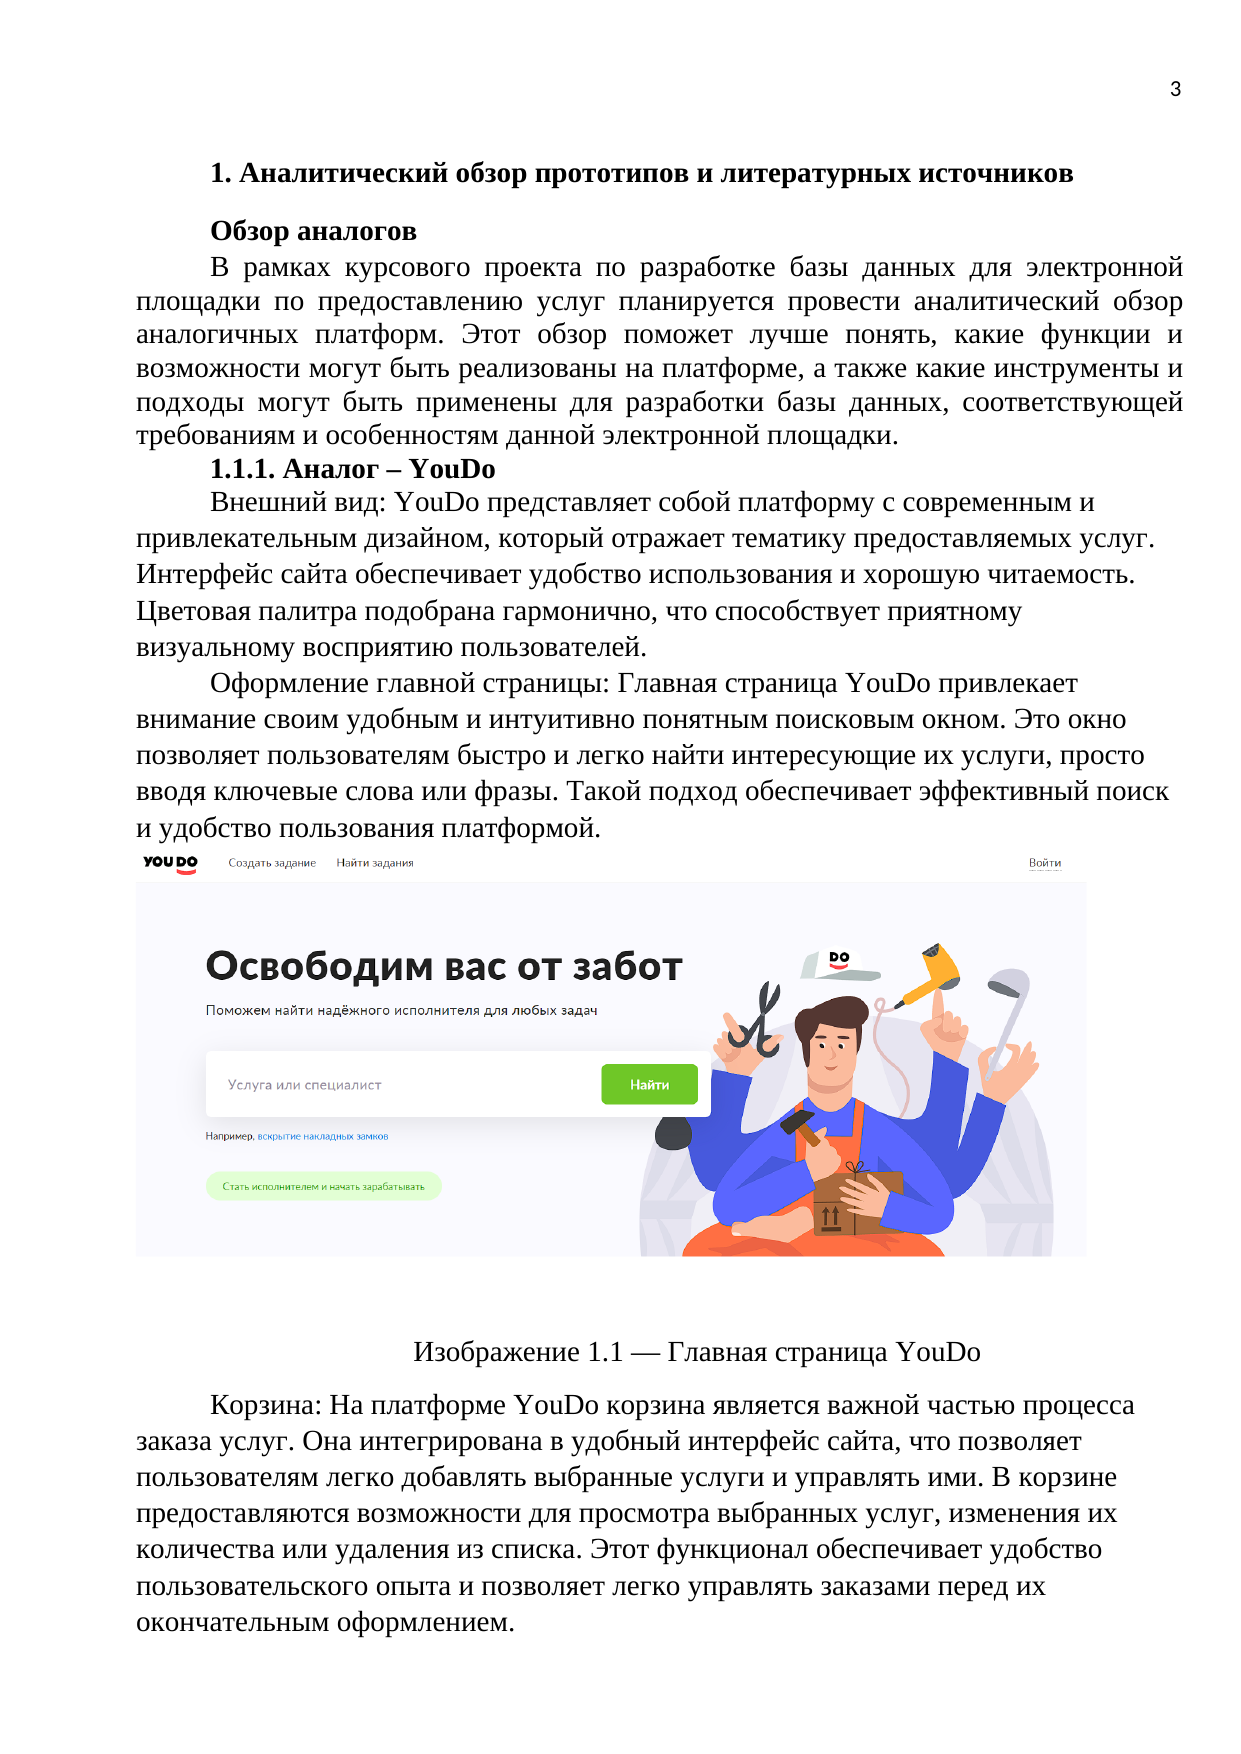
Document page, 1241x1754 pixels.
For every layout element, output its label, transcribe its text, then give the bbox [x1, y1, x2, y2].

picture [135, 845, 1087, 1315]
text Внешний вид: YouDo представляет собой платформу с современным и привлекательным дизайном, который отражает тематику предоставляемых услуг. Интерфейс сайта обеспечивает удобство использования и хорошую читаемость. Цветовая палитра подобрана гармонично, что способствует приятному визуальному восприятию пользователей. [136, 484, 1184, 662]
text 1. Аналитический обзор прототипов и литературных источников [136, 155, 1184, 188]
text Изображение 1.1 — Главная страница YouDo [136, 1334, 1184, 1368]
text 1.1.1. Аналог – YouDo [136, 451, 1184, 484]
text Корзина: На платформе YouDo корзина является важной частью процесса заказа услуг. Она интегрирована в удобный интерфейс сайта, что позволяет пользователям легко добавлять выбранные услуги и управлять ими. В корзине предоставляются возможности для просмотра выбранных услуг, изменения их количества или удаления из списка. Этот функционал обеспечивает удобство пользовательского опыта и позволяет легко управлять заказами перед их окончательным оформлением. [136, 1387, 1184, 1637]
text Обзор аналогов [136, 213, 1184, 247]
text В рамках курсового проекта по разработке базы данных для электронной площадки по предоставлению услуг планируется провести аналитический обзор аналогичных платформ. Этот обзор поможет лучше понять, какие функции и возможности могут быть реализованы на платформе, а также какие инструменты и подходы могут быть применены для разработки базы данных, соответствующей требованиям и особенностям данной электронной площадки. [136, 249, 1184, 451]
